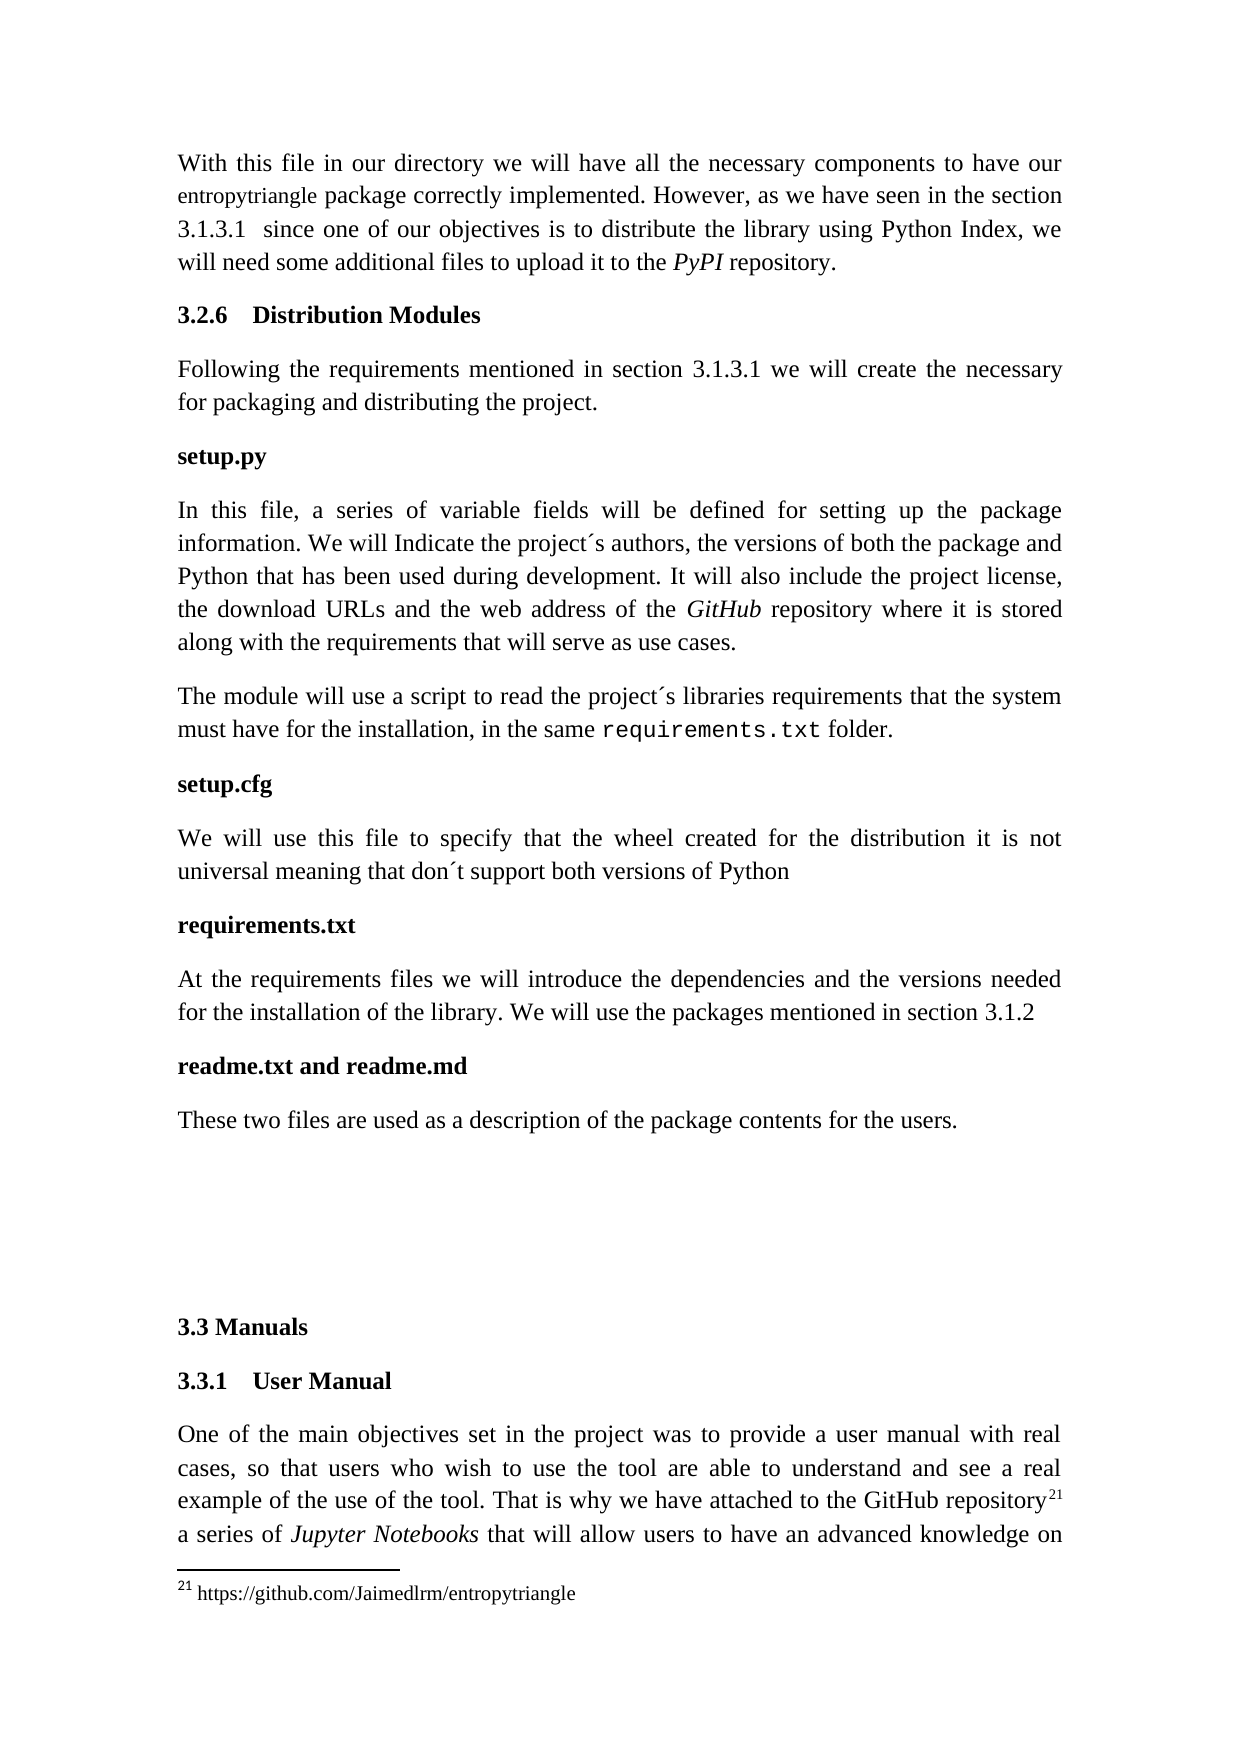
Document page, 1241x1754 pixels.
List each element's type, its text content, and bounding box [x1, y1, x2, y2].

text With this file in our directory we will have all the necessary components to have our entropytriangle package correctly implemented. However, as we have seen in the section 3.1.3.1 since one of our objectives is to distribute the library using Python Index, we will need some additional files to upload it to the PyPI repository. [177, 148, 1063, 275]
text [177, 1419, 1063, 1547]
text readme.txt and readme.md [177, 1051, 1063, 1080]
subtitle Distribution Modules [177, 301, 1063, 329]
text These two files are used as a description of the package contents for the users. [177, 1105, 1063, 1134]
subtitle User Manual [177, 1366, 1063, 1394]
subtitle Manuals [177, 1312, 1063, 1341]
text Following the requirements mentioned in section 3.1.3.1 we will create the necessary for packaging and distributing the project. [177, 354, 1063, 416]
text The module will use a script to read the project´s libraries requirements that the system must have for the installation, in the same requirements.txt folder. [177, 681, 1063, 744]
text We will use this file to specify that the wheel created for the distribution it is not universal meaning that don´t support both versions of Python [177, 823, 1063, 885]
text At the requirements files we will introduce the dependencies and the versions needed for the installation of the library. We will use the packages mentioned in section 3.1.2 [177, 964, 1063, 1026]
text In this file, a series of variable fields will be defined for setting up the package information. We will Indicate the project´s authors, the versions of both the package and Python that has been used during development. It will also include the project license, the download URLs and the web address of the GitHub repository where it is stored along with the requirements that will serve as use cases. [177, 495, 1063, 656]
text setup.py [177, 441, 1063, 470]
text setup.cfg [177, 769, 1063, 798]
text requirements.txt [177, 910, 1063, 939]
